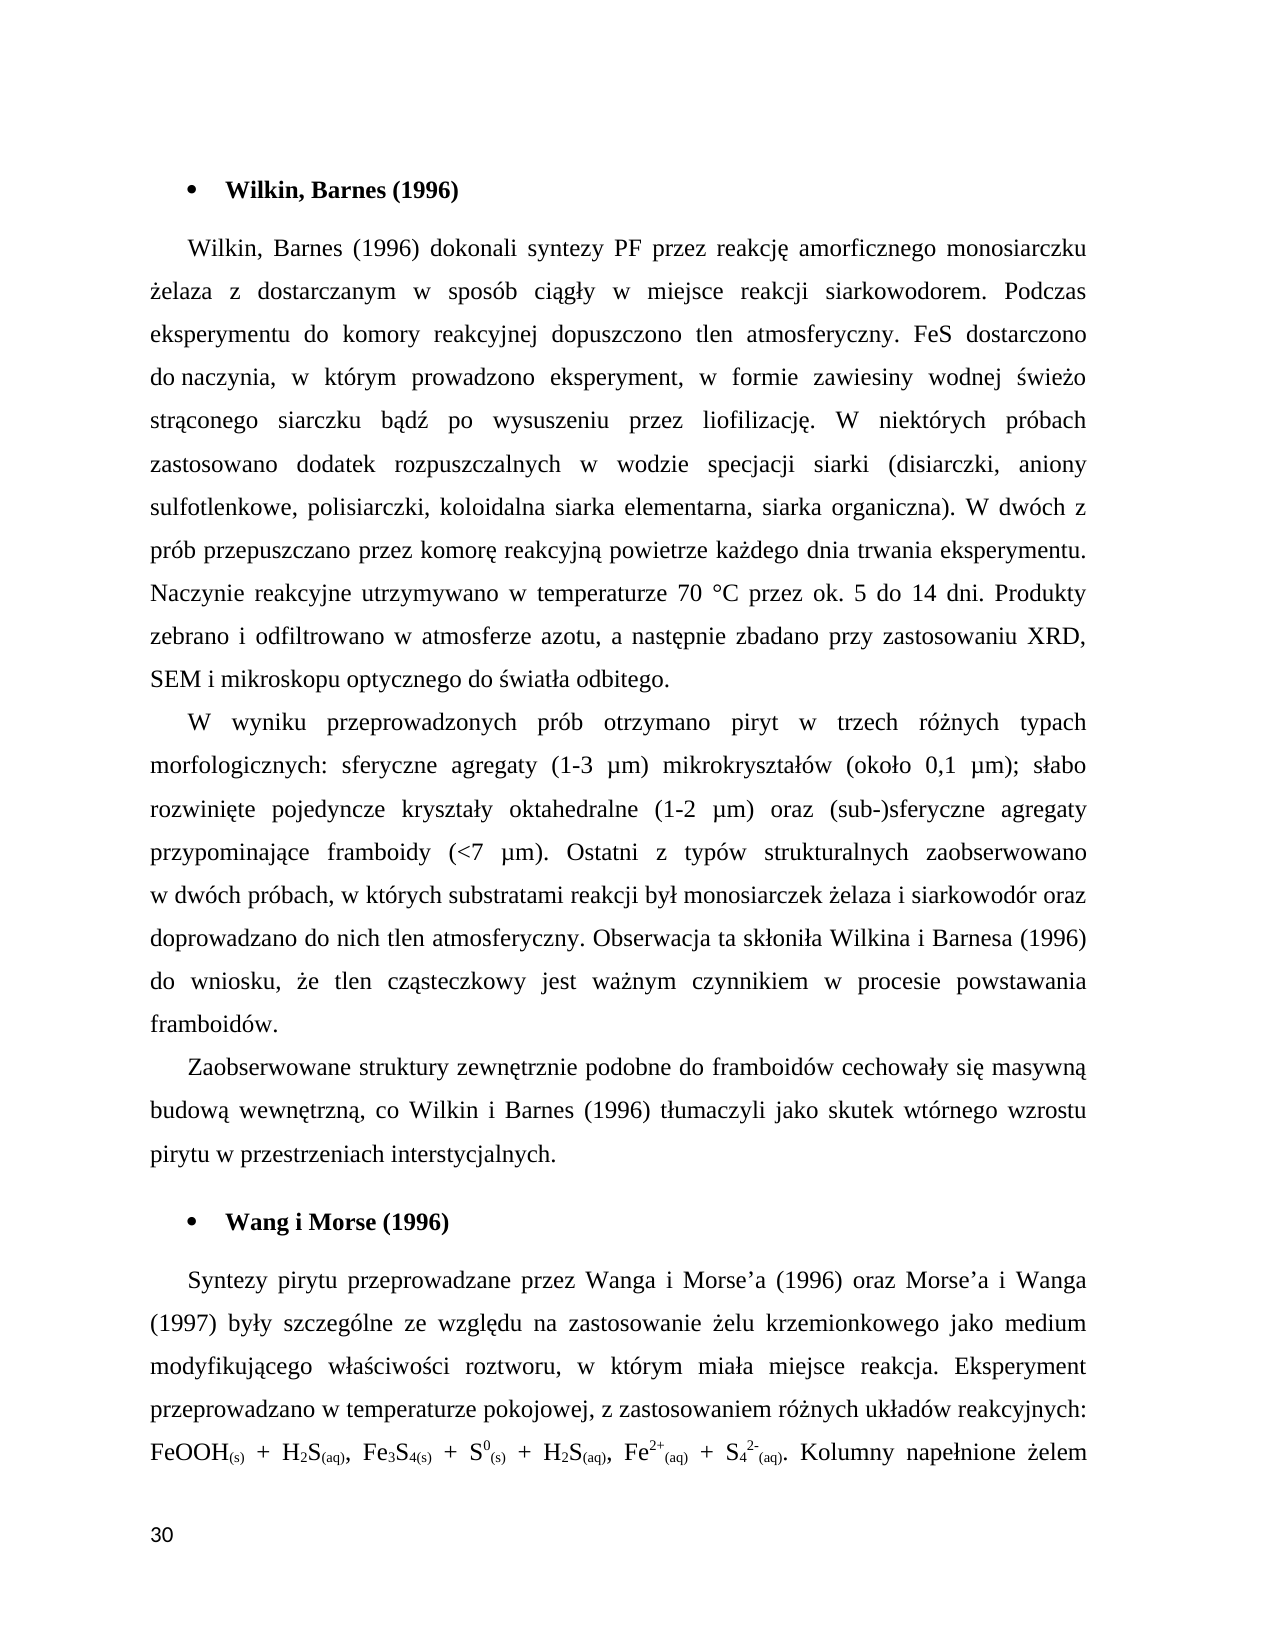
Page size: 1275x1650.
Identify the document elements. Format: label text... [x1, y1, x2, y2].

text Zaobserwowane struktury zewnętrznie podobne do framboidów cechowały się masywną budową wewnętrzną, co Wilkin i Barnes (1996) tłumaczyli jako skutek wtórnego wzrostu pirytu w przestrzeniach interstycjalnych. [150, 1052, 1087, 1167]
text W wyniku przeprowadzonych prób otrzymano piryt w trzech różnych typach morfologicznych: sferyczne agregaty (1-3 µm) mikrokryształów (około 0,1 µm); słabo rozwinięte pojedyncze kryształy oktahedralne (1-2 µm) oraz (sub-)sferyczne agregaty przypominające framboidy (<7 µm). Ostatni z typów strukturalnych zaobserwowano w dwóch próbach, w których substratami reakcji był monosiarczek żelaza i siarkowodór oraz doprowadzano do nich tlen atmosferyczny. Obserwacja ta skłoniła Wilkina i Barnesa (1996) do wniosku, że tlen cząsteczkowy jest ważnym czynnikiem w procesie powstawania framboidów. [150, 707, 1087, 1038]
text Wilkin, Barnes (1996) dokonali syntezy PF przez reakcję amorficznego monosiarczku żelaza z dostarczanym w sposób ciągły w miejsce reakcji siarkowodorem. Podczas eksperymentu do komory reakcyjnej dopuszczono tlen atmosferyczny. FeS dostarczono do naczynia, w którym prowadzono eksperyment, w formie zawiesiny wodnej świeżo strąconego siarczku bądź po wysuszeniu przez liofilizację. W niektórych próbach zastosowano dodatek rozpuszczalnych w wodzie specjacji siarki (disiarczki, aniony sulfotlenkowe, polisiarczki, koloidalna siarka elementarna, siarka organiczna). W dwóch z prób przepuszczano przez komorę reakcyjną powietrze każdego dnia trwania eksperymentu. Naczynie reakcyjne utrzymywano w temperaturze 70 °C przez ok. 5 do 14 dni. Produkty zebrano i odfiltrowano w atmosferze azotu, a następnie zbadano przy zastosowaniu XRD, SEM i mikroskopu optycznego do światła odbitego. [150, 233, 1087, 693]
text Wang i Morse (1996) [187, 1207, 1087, 1236]
text Wilkin, Barnes (1996) [187, 175, 1087, 204]
